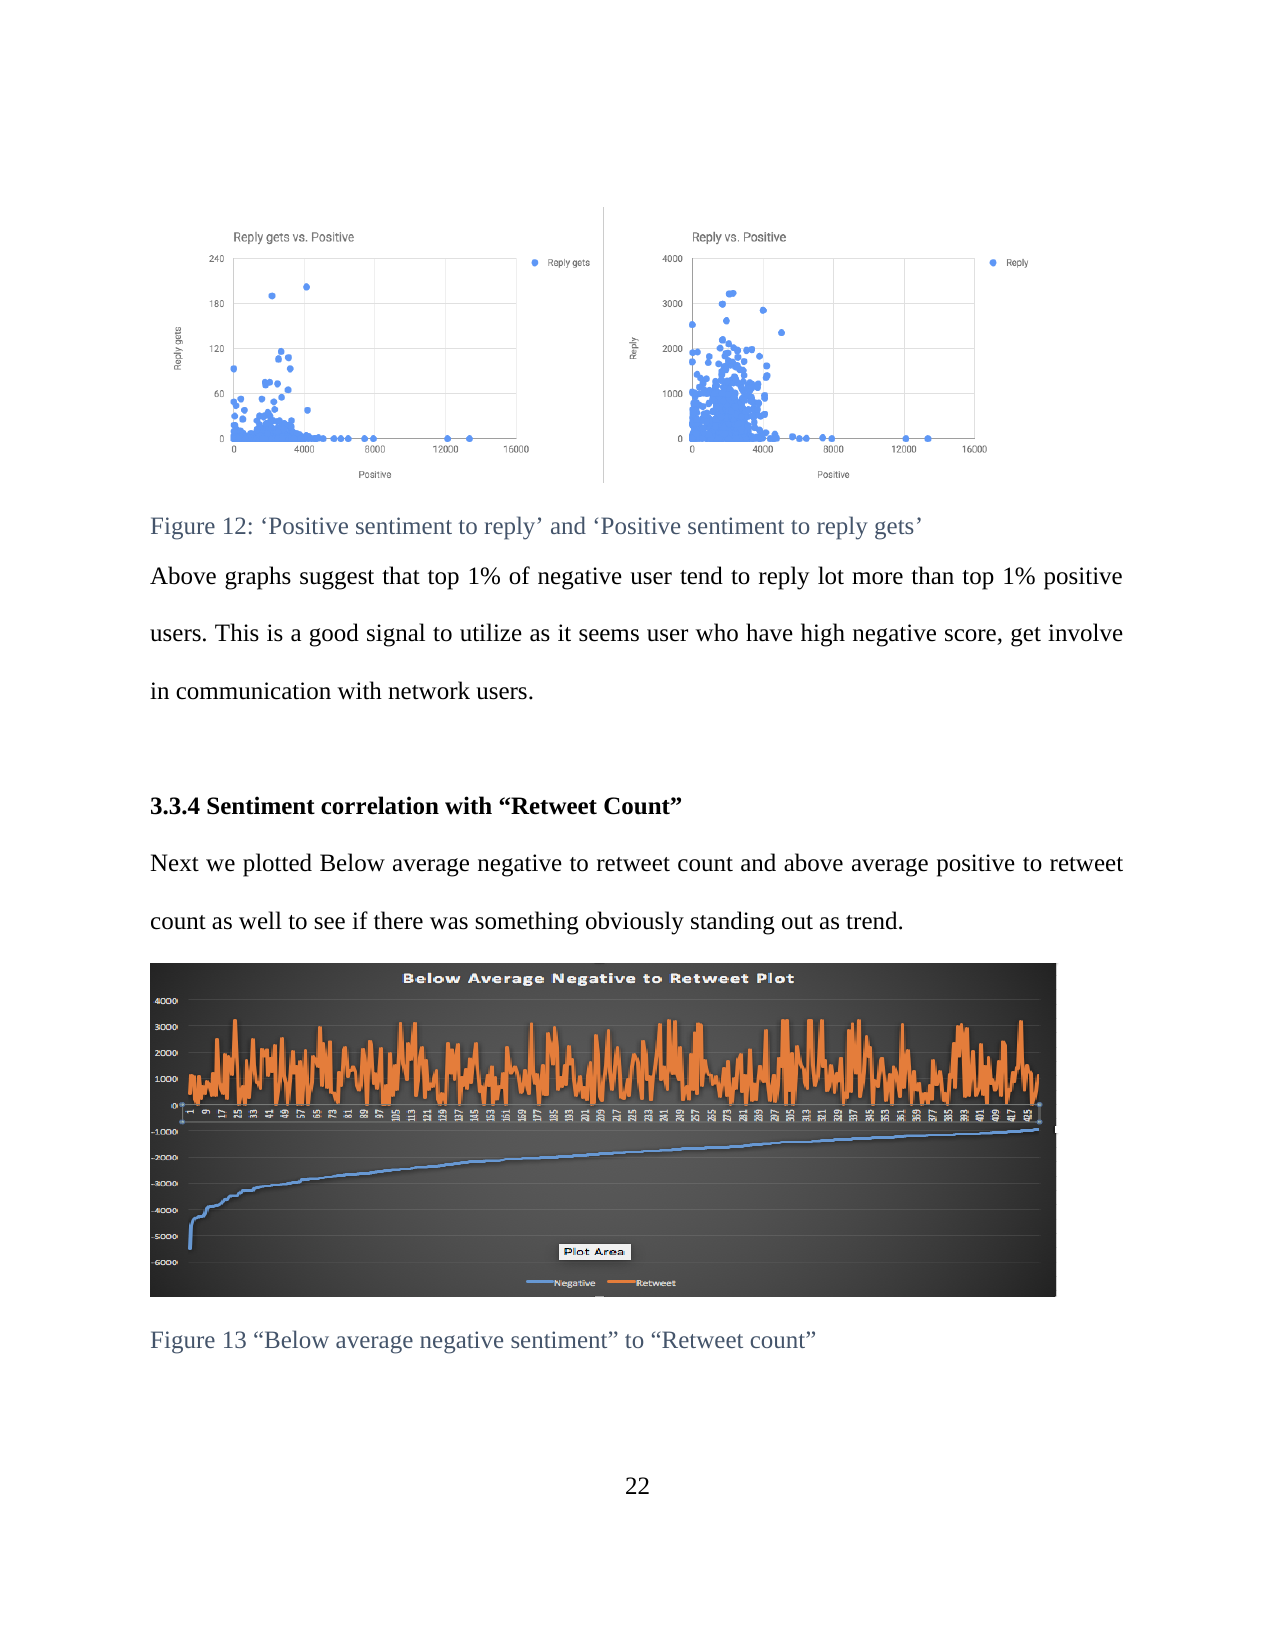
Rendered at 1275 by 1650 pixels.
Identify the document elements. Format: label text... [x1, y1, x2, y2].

text Figure 12: ‘Positive sentiment to reply’ and ‘Positive sentiment to reply gets’ [150, 511, 1125, 540]
text Figure 13 “Below average negative sentiment” to “Retweet count” [150, 1325, 1125, 1354]
text 3.3.4 Sentiment correlation with “Retweet Count” [150, 791, 1125, 819]
text Above graphs suggest that top 1% of negative user tend to reply lot more than top 1% positive users. This is a good signal to utilize as it seems user who have high negative score, get involve in communication with network users. [150, 561, 1125, 704]
picture [150, 207, 1050, 483]
text Next we plotted Below average negative to retweet count and above average positive to retweet count as well to see if there was something obviously standing out as trend. [150, 848, 1125, 934]
picture [150, 963, 1059, 1297]
